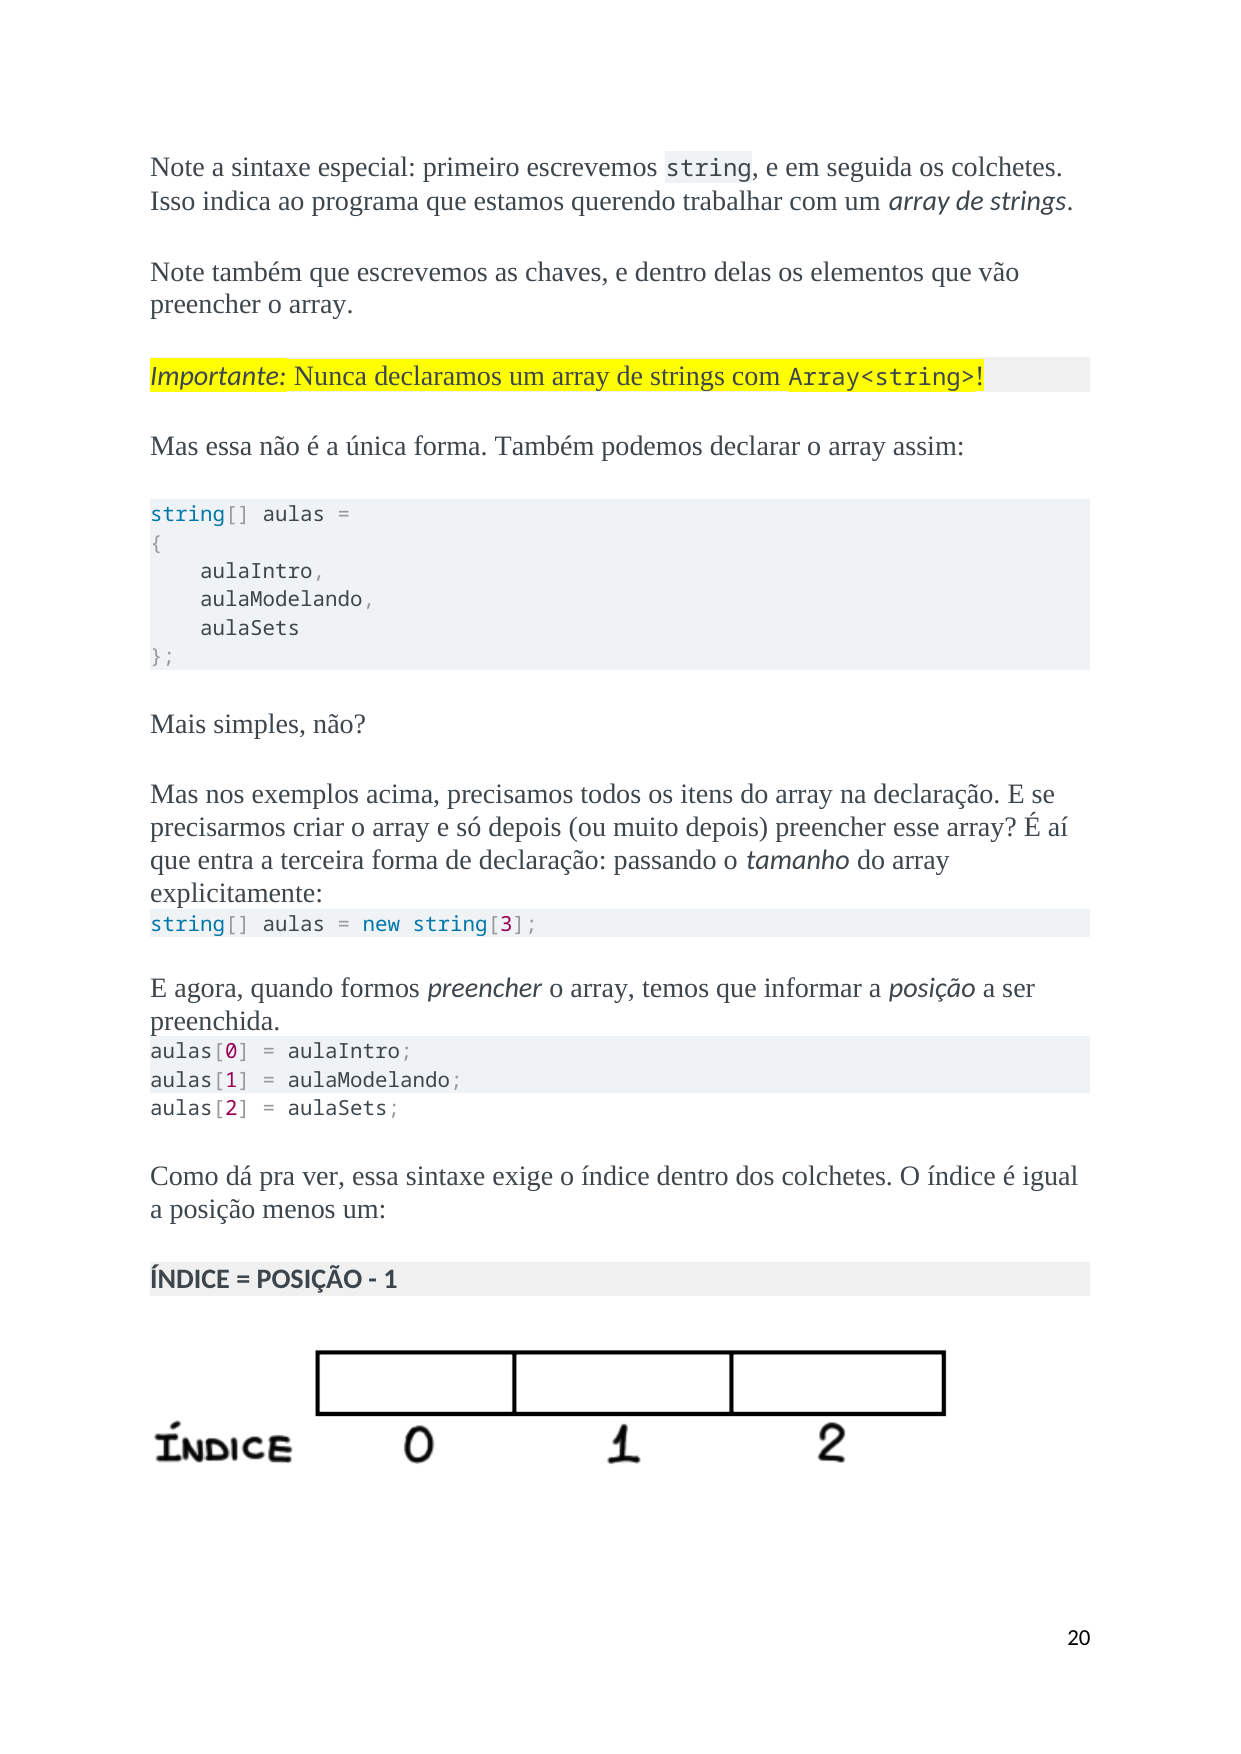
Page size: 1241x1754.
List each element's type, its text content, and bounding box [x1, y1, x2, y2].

text aulas[1] = aulaModelando; [150, 1065, 1090, 1093]
text }; [150, 641, 1090, 670]
text aulaModelando, [150, 584, 1090, 613]
text E agora, quando formos preencher o array, temos que informar a posição a ser preenchida. [150, 970, 1090, 1036]
text aulaSets [150, 613, 1090, 641]
text Note também que escrevemos as chaves, e dentro delas os elementos que vão preencher o array. [150, 255, 1090, 320]
text Importante: Nunca declaramos um array de strings com Array<string>! [150, 357, 1090, 392]
picture [150, 1333, 1087, 1475]
text string[] aulas = [150, 499, 1090, 528]
text Mas nos exemplos acima, precisamos todos os itens do array na declaração. E se precisarmos criar o array e só depois (ou muito depois) preencher esse array? É aí que entra a terceira forma de declaração: passando o tamanho do array explicitamente: [150, 777, 1090, 909]
text Como dá pra ver, essa sintaxe exige o índice dentro dos colchetes. O índice é igual a posição menos um: [150, 1159, 1090, 1224]
text aulas[0] = aulaIntro; [150, 1036, 1090, 1065]
text Mais simples, não? [150, 707, 1090, 740]
text ÍNDICE = POSIÇÃO - 1 [150, 1262, 1090, 1296]
text Note a sintaxe especial: primeiro escrevemos string, e em seguida os colchetes. Isso indica ao programa que estamos querendo trabalhar com um array de strings. [150, 150, 1090, 218]
text string[] aulas = new string[3]; [150, 909, 1090, 937]
text { [150, 528, 1090, 556]
text aulas[2] = aulaSets; [150, 1093, 1090, 1122]
text aulaIntro, [150, 556, 1090, 584]
text Mas essa não é a única forma. Também podemos declarar o array assim: [150, 429, 1090, 462]
